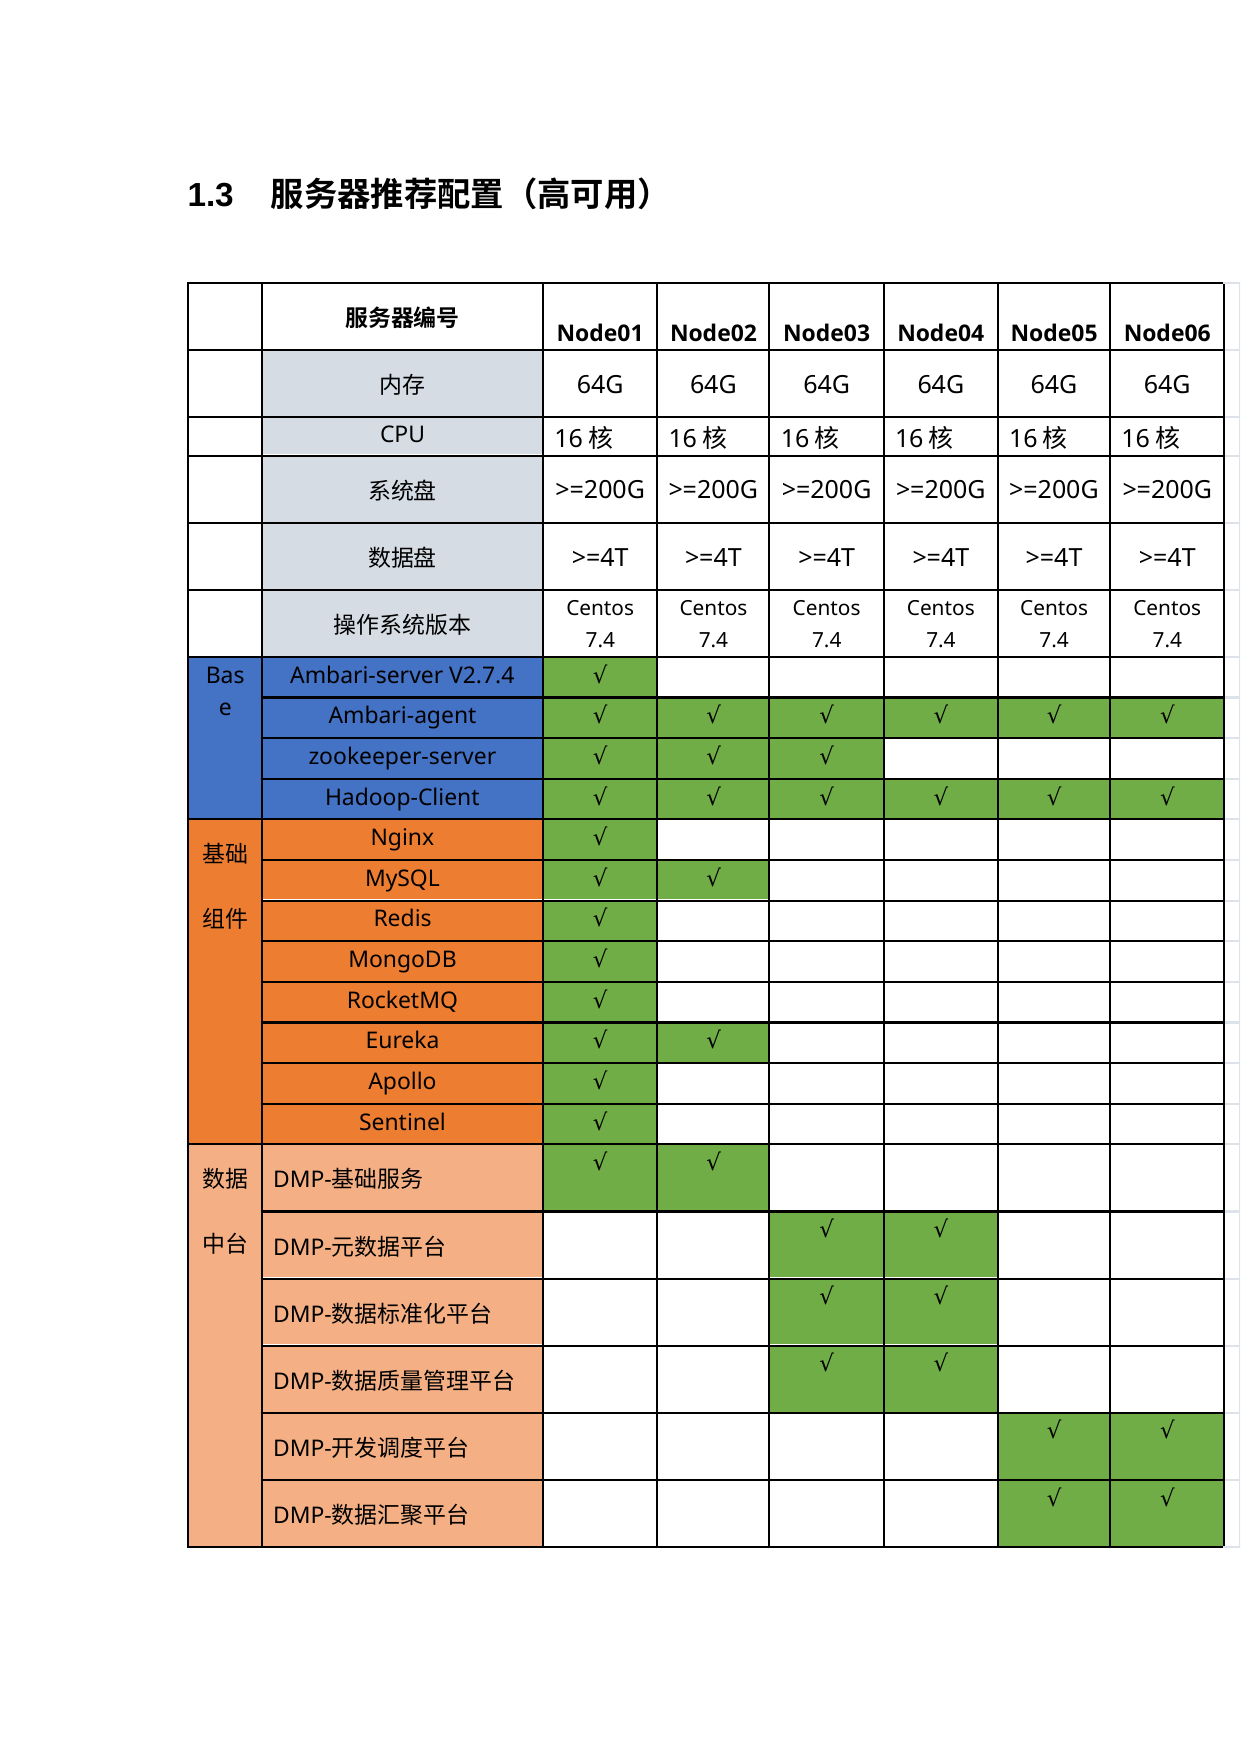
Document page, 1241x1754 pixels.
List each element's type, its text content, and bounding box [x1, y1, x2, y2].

table_cell Base [189, 658, 261, 818]
table_cell [658, 1105, 768, 1143]
table_cell [770, 942, 883, 981]
table_cell √ [1111, 1414, 1223, 1479]
table_cell √ [658, 699, 768, 737]
table_cell Centos 7.4 [658, 591, 768, 656]
table_cell >=200G [658, 457, 768, 522]
table_cell [189, 524, 261, 589]
table_cell [1225, 591, 1239, 656]
table_cell √ [658, 1145, 768, 1210]
table_cell [770, 1481, 883, 1546]
table_cell Centos 7.4 [1111, 591, 1223, 656]
table_cell [770, 861, 883, 899]
table_cell [770, 1145, 883, 1210]
table_cell √ [544, 1024, 656, 1062]
table_cell Centos 7.4 [999, 591, 1109, 656]
table_cell [1225, 861, 1239, 899]
table_cell 操作系统版本 [263, 591, 542, 656]
table_cell [544, 1347, 656, 1412]
table_cell [544, 1213, 656, 1277]
table_cell [189, 457, 261, 522]
table_cell 64G [658, 351, 768, 416]
table_header Node01 [544, 284, 656, 349]
table_cell [658, 658, 768, 696]
table_cell [999, 1105, 1109, 1143]
table_cell [1225, 524, 1239, 589]
table_cell [1111, 1064, 1223, 1103]
table_cell [999, 983, 1109, 1021]
table_cell Ambari-server V2.7.4 [263, 658, 542, 696]
table_cell [999, 658, 1109, 696]
table_cell [885, 1064, 997, 1103]
table_cell [1111, 1145, 1223, 1210]
table_cell [1225, 1481, 1239, 1546]
table_cell [1111, 942, 1223, 981]
table_cell [1111, 1347, 1223, 1412]
table_cell 64G [885, 351, 997, 416]
table_cell [658, 1280, 768, 1344]
table_header 服务器编号 [263, 284, 542, 349]
table_cell MySQL [263, 861, 542, 899]
table_cell √ [770, 780, 883, 818]
table_cell [770, 820, 883, 859]
table_cell [189, 591, 261, 656]
table_cell [1225, 351, 1239, 416]
table_cell [1111, 1280, 1223, 1344]
table_cell [544, 1481, 656, 1546]
table_cell √ [885, 699, 997, 737]
table_cell Centos 7.4 [885, 591, 997, 656]
table_cell √ [544, 983, 656, 1021]
table_cell >=4T [1111, 524, 1223, 589]
table_cell [885, 658, 997, 696]
table_cell [544, 1280, 656, 1344]
table_cell 16核 [544, 418, 656, 454]
table_cell DMP-数据汇聚平台 [263, 1481, 542, 1546]
table_cell √ [658, 739, 768, 778]
table_cell [1111, 983, 1223, 1021]
table_cell Nginx [263, 820, 542, 859]
table_cell [658, 1414, 768, 1479]
table_cell [1225, 457, 1239, 522]
table_cell √ [658, 1024, 768, 1062]
table_cell [770, 1064, 883, 1103]
table_cell 数据中台 [189, 1145, 261, 1546]
table_cell Eureka [263, 1024, 542, 1062]
table_header Node02 [658, 284, 768, 349]
table_cell [658, 820, 768, 859]
table_cell 基础组件 [189, 820, 261, 1143]
table_cell [999, 1145, 1109, 1210]
table_cell √ [999, 1414, 1109, 1479]
table_cell √ [999, 780, 1109, 818]
table_cell >=4T [658, 524, 768, 589]
table_cell [1111, 1213, 1223, 1277]
table_cell 64G [544, 351, 656, 416]
table_cell √ [1111, 780, 1223, 818]
table_cell [770, 1414, 883, 1479]
table_cell [885, 983, 997, 1021]
table_cell [999, 1213, 1109, 1277]
table_cell [1111, 902, 1223, 940]
table_cell [1111, 1105, 1223, 1143]
table_cell √ [544, 942, 656, 981]
table_cell √ [770, 1347, 883, 1412]
table_cell Ambari-agent [263, 699, 542, 737]
table_cell √ [999, 699, 1109, 737]
table_cell √ [544, 820, 656, 859]
table_cell √ [544, 902, 656, 940]
table_cell √ [544, 699, 656, 737]
table_cell [1111, 820, 1223, 859]
table_header Node06 [1111, 284, 1223, 349]
table_cell DMP-元数据平台 [263, 1213, 542, 1277]
table_cell √ [544, 1064, 656, 1103]
table_cell [1225, 902, 1239, 940]
table_cell [1111, 739, 1223, 778]
table_cell [1225, 418, 1239, 454]
table_cell [658, 1347, 768, 1412]
table_cell >=200G [544, 457, 656, 522]
table_header [1225, 284, 1239, 349]
table_cell [999, 1280, 1109, 1344]
table_cell √ [770, 1213, 883, 1277]
table_cell √ [885, 1213, 997, 1277]
table_cell [1225, 942, 1239, 981]
table_cell √ [999, 1481, 1109, 1546]
table_cell 64G [1111, 351, 1223, 416]
table_cell [1225, 739, 1239, 778]
table_cell √ [885, 780, 997, 818]
subtitle 1.3 服务器推荐配置（高可用） [187, 162, 1053, 227]
table_cell [770, 658, 883, 696]
table_cell [658, 902, 768, 940]
table_cell [1225, 1024, 1239, 1062]
table_cell 16核 [770, 418, 883, 454]
table_cell DMP-开发调度平台 [263, 1414, 542, 1479]
table_cell Sentinel [263, 1105, 542, 1143]
table_cell >=4T [885, 524, 997, 589]
table_cell [770, 983, 883, 1021]
table_cell [544, 1414, 656, 1479]
table_cell √ [885, 1347, 997, 1412]
table_cell [770, 902, 883, 940]
table_cell [1225, 1213, 1239, 1277]
table_cell [885, 1024, 997, 1062]
table_cell [1225, 1347, 1239, 1412]
table_cell 数据盘 [263, 524, 542, 589]
table_cell [1225, 658, 1239, 696]
table_cell [1225, 699, 1239, 737]
table_cell zookeeper-server [263, 739, 542, 778]
table_cell [1225, 1064, 1239, 1103]
table_cell 16核 [999, 418, 1109, 454]
table_cell DMP-数据标准化平台 [263, 1280, 542, 1344]
table_cell [770, 1105, 883, 1143]
table_cell [1111, 861, 1223, 899]
table_cell [885, 1145, 997, 1210]
table_cell [999, 1347, 1109, 1412]
table_cell CPU [263, 418, 542, 454]
table_cell >=4T [999, 524, 1109, 589]
table_header Node03 [770, 284, 883, 349]
table_cell [1225, 1414, 1239, 1479]
table_cell [999, 1064, 1109, 1103]
table_cell √ [658, 780, 768, 818]
table_cell [1225, 1105, 1239, 1143]
table_cell [770, 1024, 883, 1062]
table_cell [658, 1213, 768, 1277]
table_cell [885, 739, 997, 778]
table_cell 内存 [263, 351, 542, 416]
table_cell [999, 861, 1109, 899]
table_cell >=200G [1111, 457, 1223, 522]
table_cell √ [544, 1145, 656, 1210]
table_cell √ [544, 780, 656, 818]
table_header Node05 [999, 284, 1109, 349]
table_cell [999, 902, 1109, 940]
table_cell Centos 7.4 [544, 591, 656, 656]
table_cell [658, 942, 768, 981]
table_cell [1225, 983, 1239, 1021]
table_cell √ [885, 1280, 997, 1344]
table_cell DMP-基础服务 [263, 1145, 542, 1210]
table_cell [1111, 658, 1223, 696]
table_header [189, 284, 261, 349]
table_cell 16核 [658, 418, 768, 454]
table_cell [885, 1414, 997, 1479]
table_cell √ [770, 739, 883, 778]
table_cell [999, 942, 1109, 981]
table_cell [658, 983, 768, 1021]
table_cell >=200G [885, 457, 997, 522]
table_cell √ [544, 1105, 656, 1143]
table_cell 系统盘 [263, 457, 542, 522]
table_cell √ [544, 739, 656, 778]
table_cell √ [770, 699, 883, 737]
table_cell [1225, 780, 1239, 818]
table_cell DMP-数据质量管理平台 [263, 1347, 542, 1412]
table_cell >=200G [770, 457, 883, 522]
table_cell [885, 820, 997, 859]
table_cell 16核 [1111, 418, 1223, 454]
table_cell Redis [263, 902, 542, 940]
table_cell Apollo [263, 1064, 542, 1103]
table_cell [1225, 1280, 1239, 1344]
table_cell [999, 1024, 1109, 1062]
table_cell [885, 942, 997, 981]
table_cell 16核 [885, 418, 997, 454]
table_cell [189, 351, 261, 416]
table_cell MongoDB [263, 942, 542, 981]
table_cell [1111, 1024, 1223, 1062]
table_cell [885, 902, 997, 940]
table_cell √ [770, 1280, 883, 1344]
table_cell [658, 1481, 768, 1546]
table_cell [1225, 1145, 1239, 1210]
table_cell [885, 861, 997, 899]
table_cell >=200G [999, 457, 1109, 522]
table_cell RocketMQ [263, 983, 542, 1021]
table_cell 64G [999, 351, 1109, 416]
table_cell [189, 418, 261, 454]
table_cell √ [1111, 699, 1223, 737]
table_cell √ [544, 861, 656, 899]
table_cell [885, 1105, 997, 1143]
table_cell √ [658, 861, 768, 899]
table_cell √ [1111, 1481, 1223, 1546]
table_cell Centos 7.4 [770, 591, 883, 656]
table_cell [885, 1481, 997, 1546]
table_cell [999, 820, 1109, 859]
table_cell [999, 739, 1109, 778]
table_cell Hadoop-Client [263, 780, 542, 818]
table_cell [658, 1064, 768, 1103]
table_cell [1225, 820, 1239, 859]
table_cell >=4T [770, 524, 883, 589]
table_cell √ [544, 658, 656, 696]
table_cell 64G [770, 351, 883, 416]
table_header Node04 [885, 284, 997, 349]
table_cell >=4T [544, 524, 656, 589]
